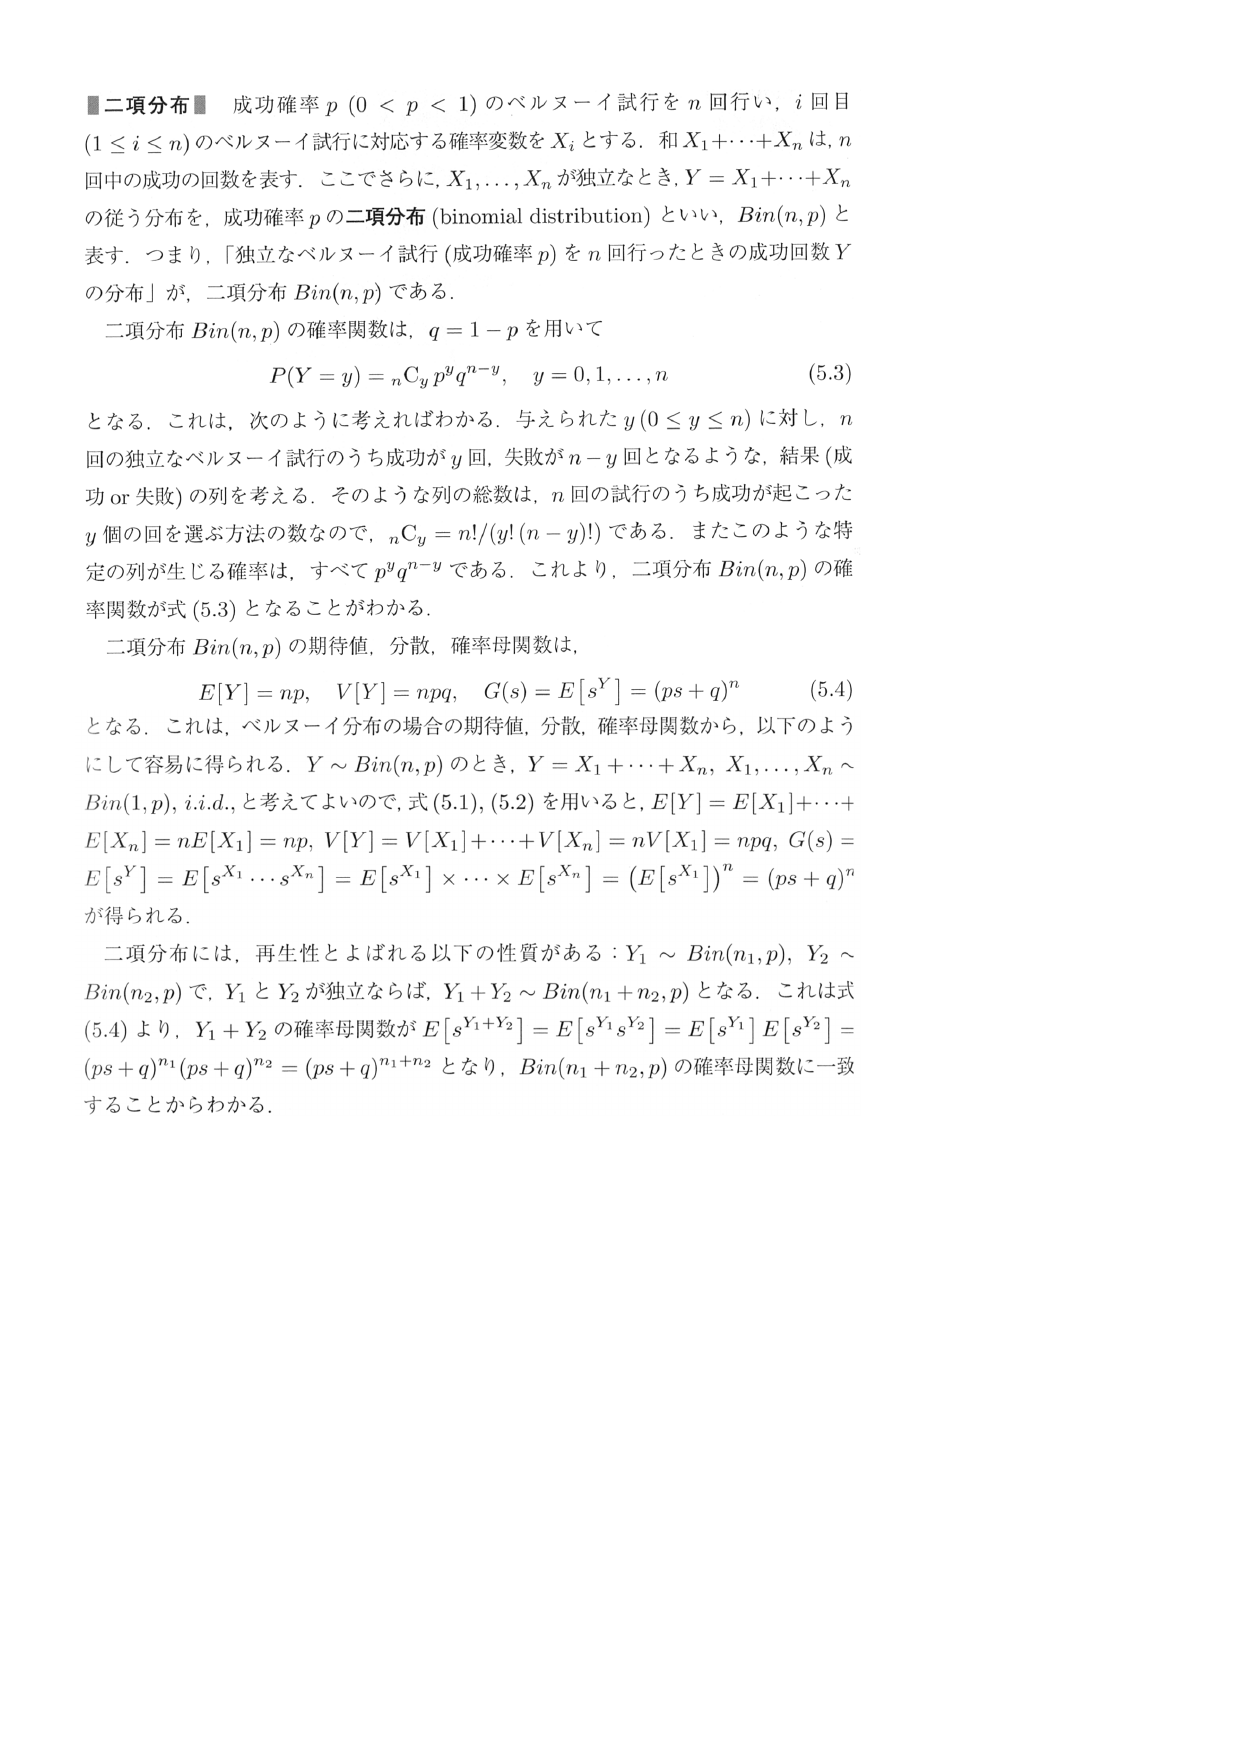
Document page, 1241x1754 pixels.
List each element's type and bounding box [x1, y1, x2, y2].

picture [75, 89, 862, 1116]
